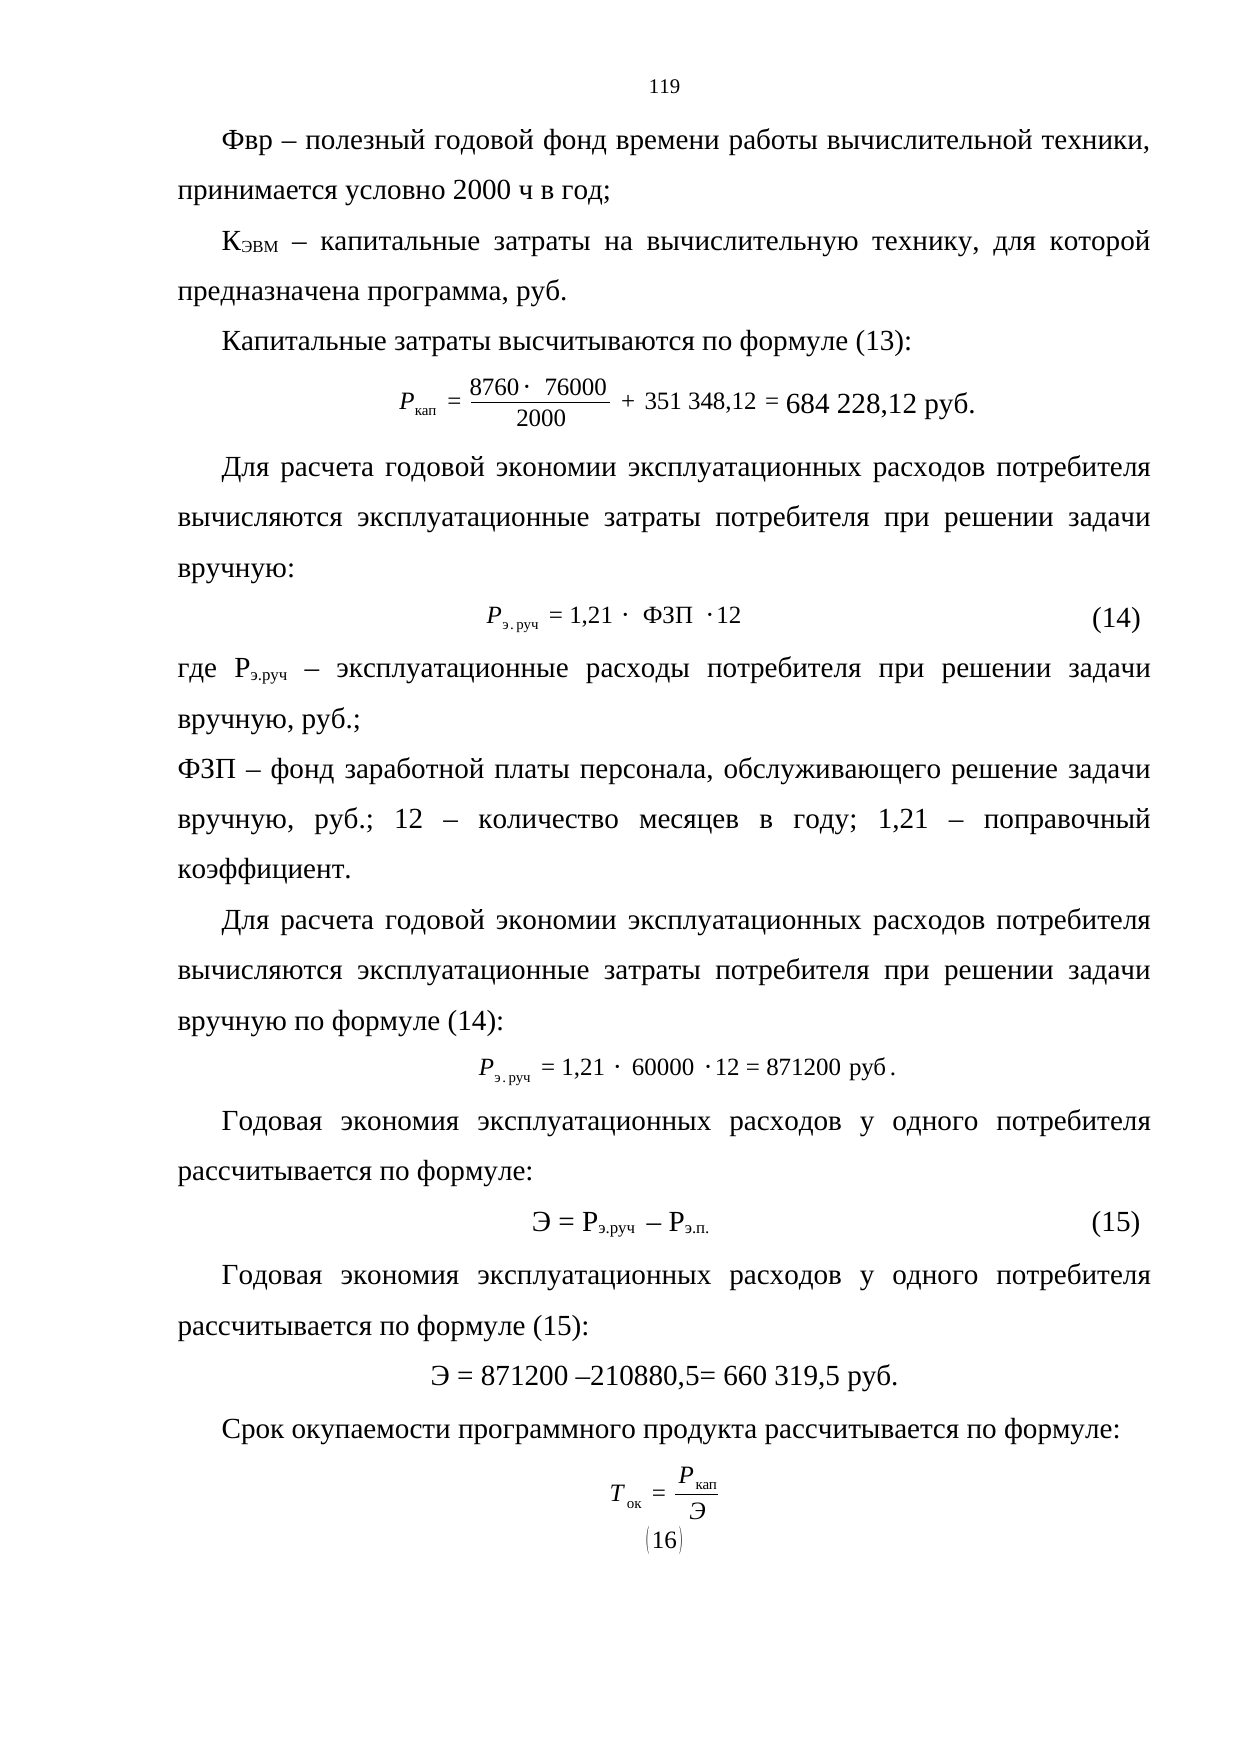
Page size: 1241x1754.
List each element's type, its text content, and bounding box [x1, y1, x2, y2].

text Капитальные затраты высчитываются по формуле (13): [177, 323, 1152, 357]
text где Рэ.руч – эксплуатационные расходы потребителя при решении задачи вручную, руб.; [177, 650, 1152, 734]
text 684 228,12 руб. [177, 373, 1152, 432]
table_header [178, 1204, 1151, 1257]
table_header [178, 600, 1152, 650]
text Для расчета годовой экономии эксплуатационных расходов потребителя вычисляются эксплуатационные затраты потребителя при решении задачи вручную по формуле (14): [177, 902, 1152, 1036]
text Фвр – полезный годовой фонд времени работы вычислительной техники, принимается условно 2000 ч в год; [177, 122, 1152, 206]
text Годовая экономия эксплуатационных расходов у одного потребителя рассчитывается по формуле (15): [177, 1257, 1152, 1341]
text Для расчета годовой экономии эксплуатационных расходов потребителя вычисляются эксплуатационные затраты потребителя при решении задачи вручную: [177, 449, 1152, 583]
text ФЗП – фонд заработной платы персонала, обслуживающего решение задачи вручную, руб.; 12 – количество месяцев в году; 1,21 – поправочный коэффициент. [177, 751, 1152, 885]
text Э = 871200 –210880,5= 660 319,5 руб. [177, 1358, 1152, 1392]
text КЭВМ – капитальные затраты на вычислительную технику, для которой предназначена программа, руб. [177, 223, 1152, 306]
text Годовая экономия эксплуатационных расходов у одного потребителя рассчитывается по формуле: [177, 1103, 1152, 1187]
text Срок окупаемости программного продукта рассчитывается по формуле: [177, 1411, 1152, 1444]
